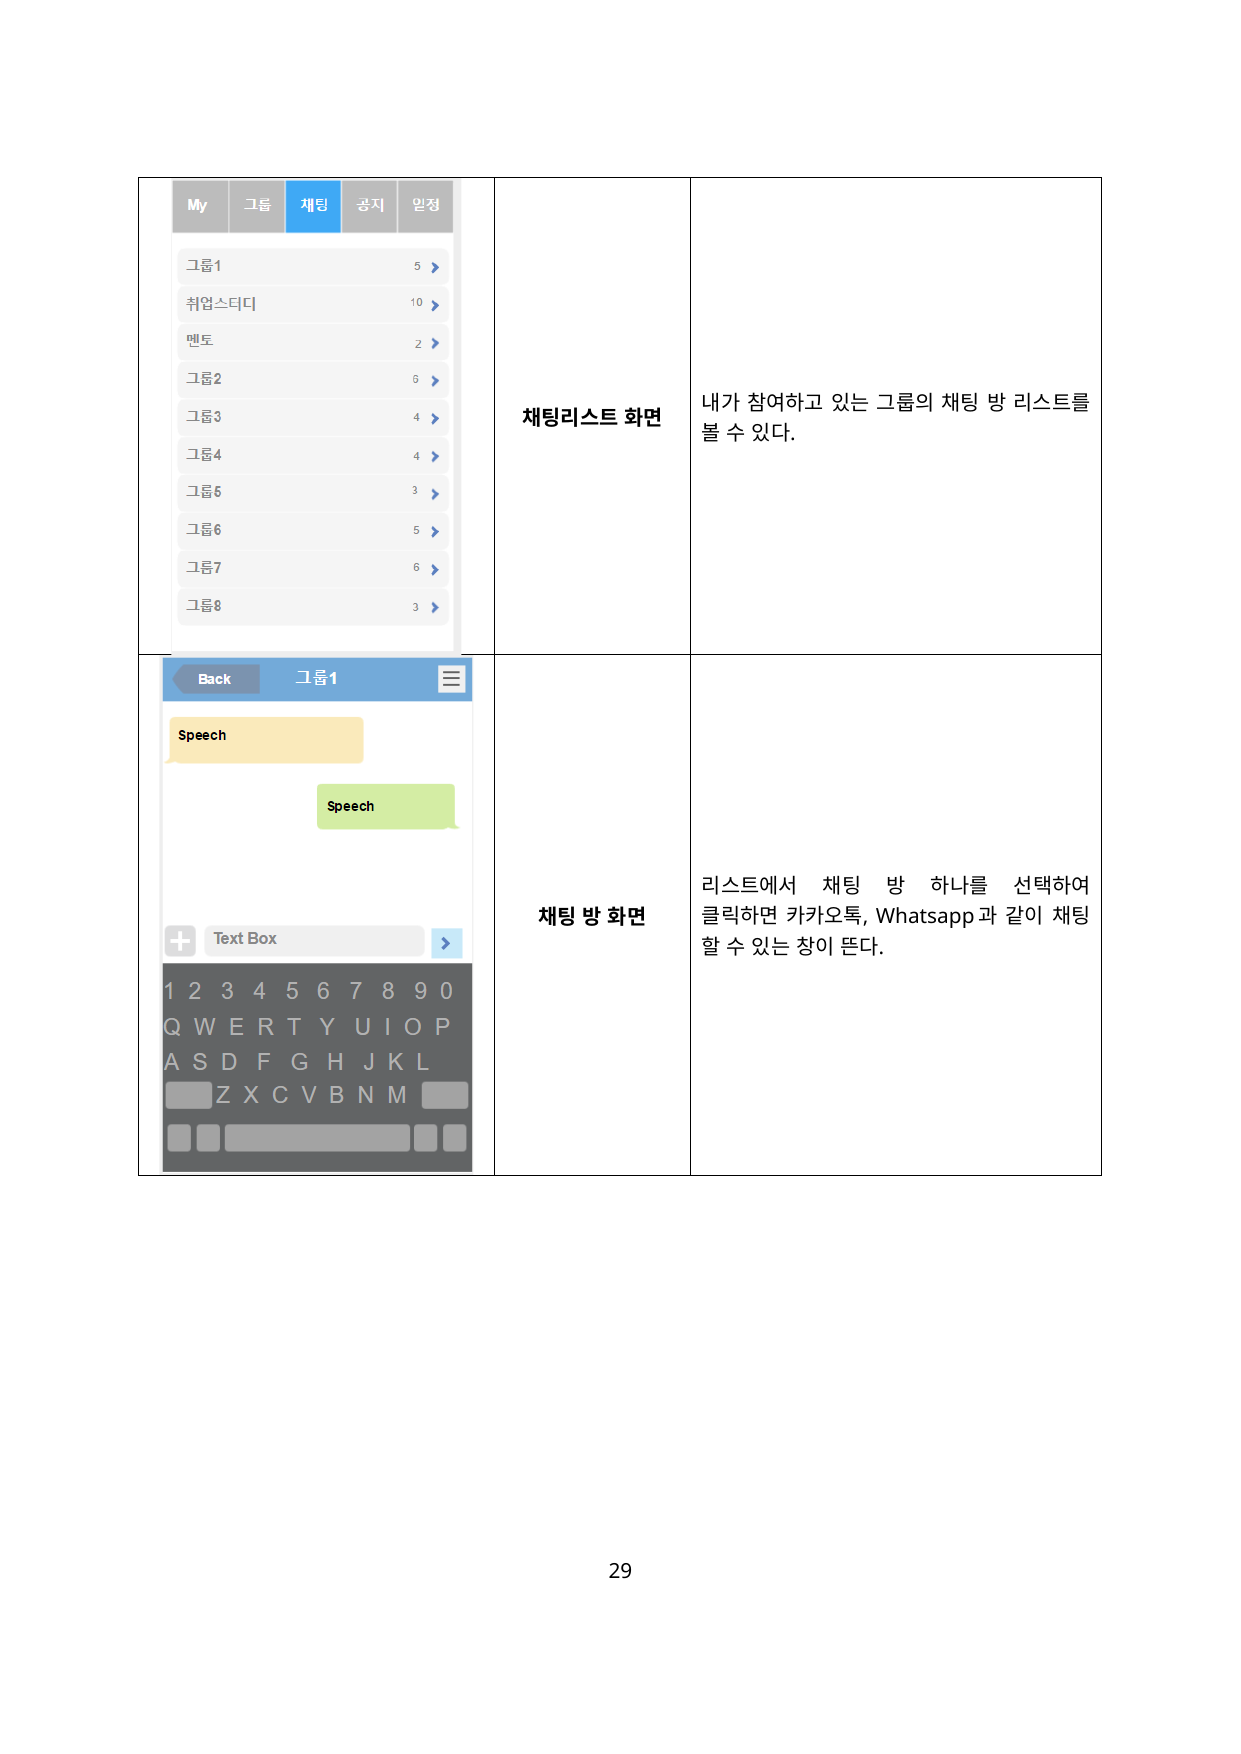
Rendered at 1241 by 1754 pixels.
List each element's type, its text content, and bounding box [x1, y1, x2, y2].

table_cell [462, 178, 494, 654]
table_cell [139, 655, 159, 1174]
table_cell 리스트에서 채팅 방 하나를 선택하여 클릭하면 카카오톡, Whatsapp과 같이 채팅 할 수 있는 창이 뜬다. [691, 655, 1101, 1174]
table_cell [474, 655, 494, 1174]
table_cell 내가 참여하고 있는 그룹의 채팅 방 리스트를 볼 수 있다. [691, 178, 1101, 654]
picture [159, 178, 474, 1175]
table_cell 채팅 방 화면 [495, 655, 690, 1174]
table_cell [139, 178, 171, 654]
table_cell 채팅리스트 화면 [495, 178, 690, 654]
